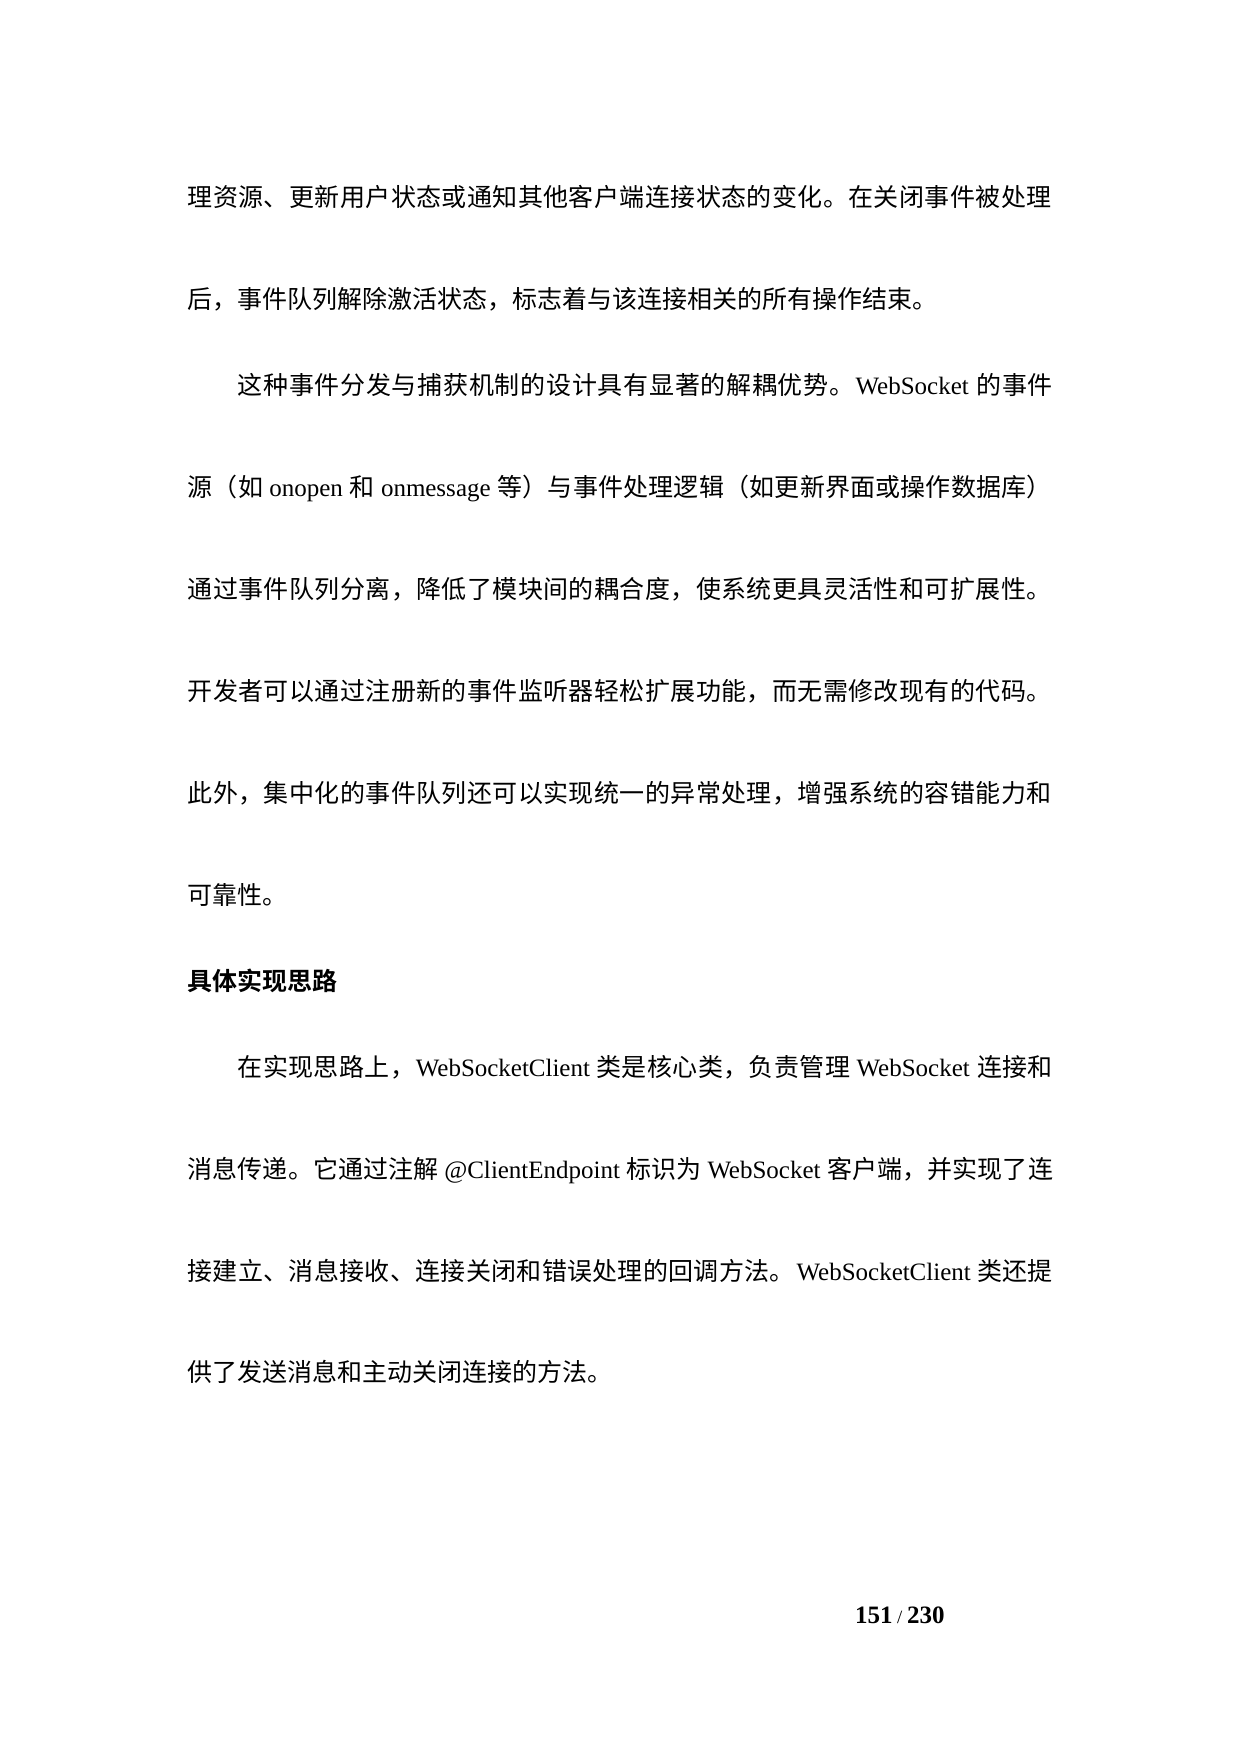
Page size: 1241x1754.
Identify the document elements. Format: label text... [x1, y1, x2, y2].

text 这种事件分发与捕获机制的设计具有显著的解耦优势。WebSocket 的事件源（如 onopen 和 onmessage 等）与事件处理逻辑（如更新界面或操作数据库）通过事件队列分离，降低了模块间的耦合度，使系统更具灵活性和可扩展性。开发者可以通过注册新的事件监听器轻松扩展功能，而无需修改现有的代码。此外，集中化的事件队列还可以实现统一的异常处理，增强系统的容错能力和可靠性。 [187, 350, 1053, 927]
text 具体实现思路 [187, 945, 1053, 1013]
text 在实现思路上，WebSocketClient 类是核心类，负责管理 WebSocket 连接和消息传递。它通过注解 @ClientEndpoint 标识为 WebSocket 客户端，并实现了连接建立、消息接收、连接关闭和错误处理的回调方法。WebSocketClient 类还提供了发送消息和主动关闭连接的方法。 [187, 1031, 1053, 1405]
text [187, 162, 1053, 332]
